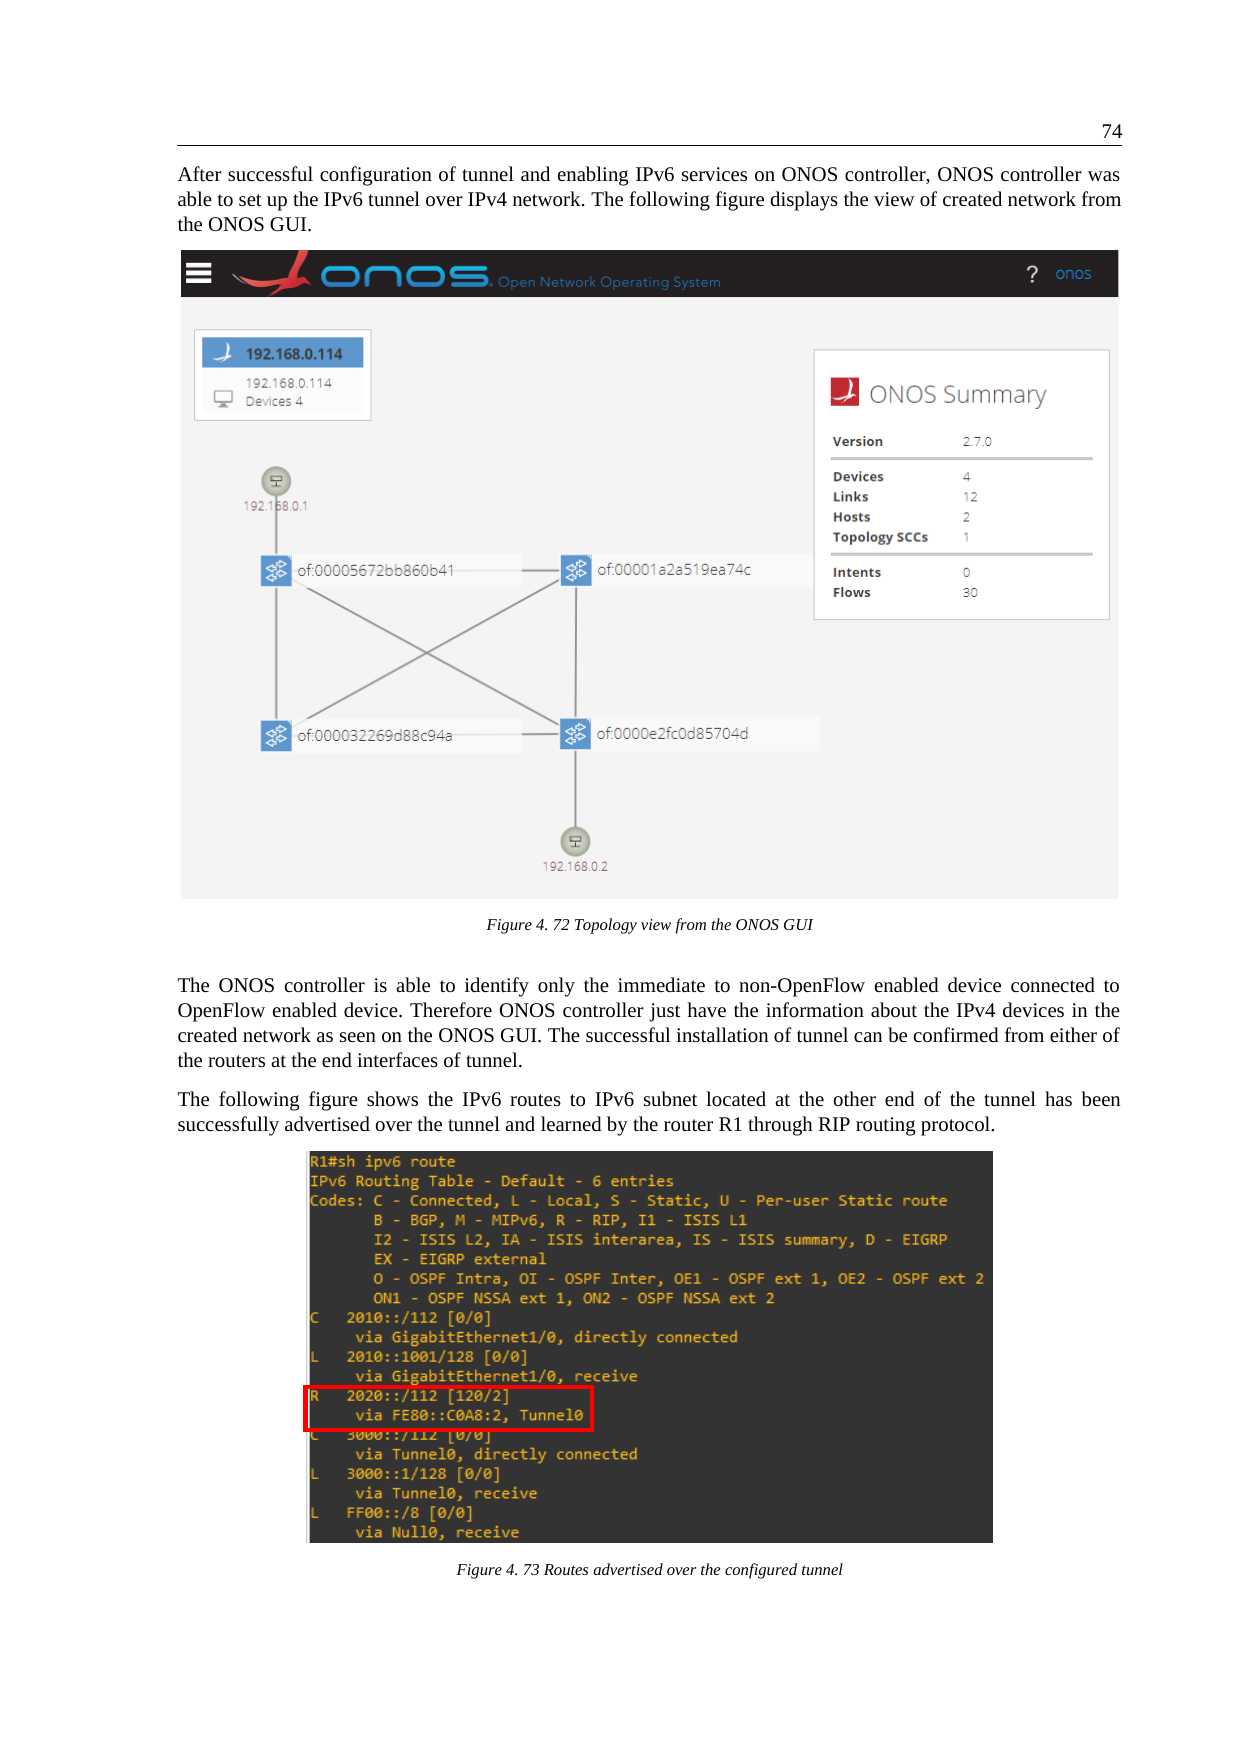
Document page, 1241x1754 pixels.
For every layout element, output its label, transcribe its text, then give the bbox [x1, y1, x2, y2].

text The following figure shows the IPv6 routes to IPv6 subnet located at the other end of the tunnel has been successfully advertised over the tunnel and learned by the router R1 through RIP routing protocol. [177, 1086, 1122, 1136]
picture [181, 250, 1119, 899]
text After successful configuration of tunnel and enabling IPv6 services on ONOS controller, ONOS controller was able to set up the IPv6 tunnel over IPv4 network. The following figure displays the view of created network from the ONOS GUI. [177, 161, 1122, 236]
picture [306, 1151, 993, 1543]
picture [308, 1389, 590, 1428]
text The ONOS controller is able to identify only the immediate to non-OpenFlow enabled device connected to OpenFlow enabled device. Therefore ONOS controller just have the information about the IPv4 devices in the created network as seen on the ONOS GUI. The successful installation of tunnel can be confirmed from either of the routers at the end interfaces of tunnel. [177, 972, 1122, 1072]
text Figure 4. 73 Routes advertised over the configured tunnel [177, 1559, 1122, 1579]
text Figure 4. 72 Topology view from the ONOS GUI [177, 915, 1122, 934]
